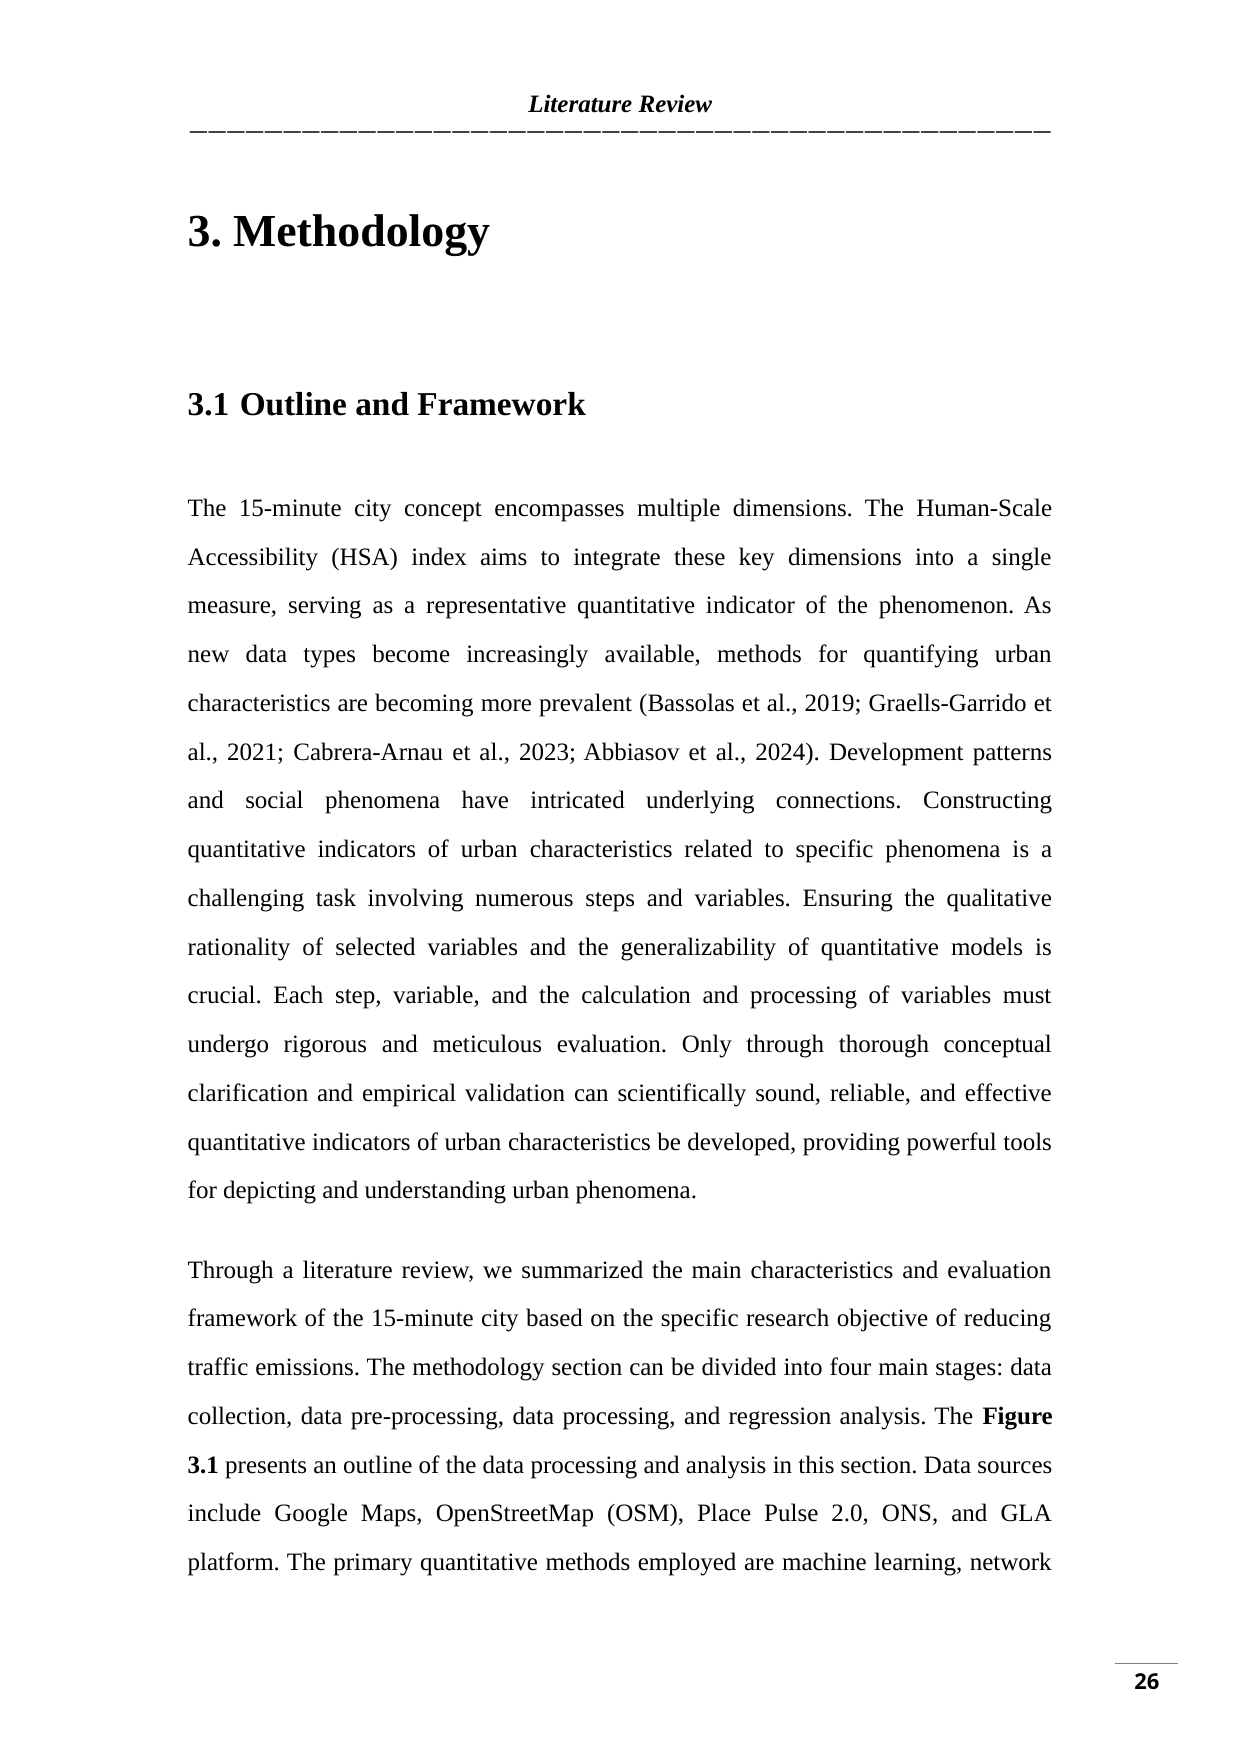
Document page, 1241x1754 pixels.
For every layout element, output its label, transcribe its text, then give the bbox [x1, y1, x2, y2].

subtitle 3.1 Outline and Framework [187, 371, 1053, 436]
subtitle Methodology [187, 197, 1053, 262]
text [187, 1253, 1053, 1578]
text The 15-minute city concept encompasses multiple dimensions. The Human-Scale Accessibility (HSA) index aims to integrate these key dimensions into a single measure, serving as a representative quantitative indicator of the phenomenon. As new data types become increasingly available, methods for quantifying urban characteristics are becoming more prevalent (Bassolas et al., 2019; Graells-Garrido et al., 2021; Cabrera-Arnau et al., 2023; Abbiasov et al., 2024). Development patterns and social phenomena have intricated underlying connections. Constructing quantitative indicators of urban characteristics related to specific phenomena is a challenging task involving numerous steps and variables. Ensuring the qualitative rationality of selected variables and the generalizability of quantitative models is crucial. Each step, variable, and the calculation and processing of variables must undergo rigorous and meticulous evaluation. Only through thorough conceptual clarification and empirical validation can scientifically sound, reliable, and effective quantitative indicators of urban characteristics be developed, providing powerful tools for depicting and understanding urban phenomena. [187, 491, 1053, 1206]
